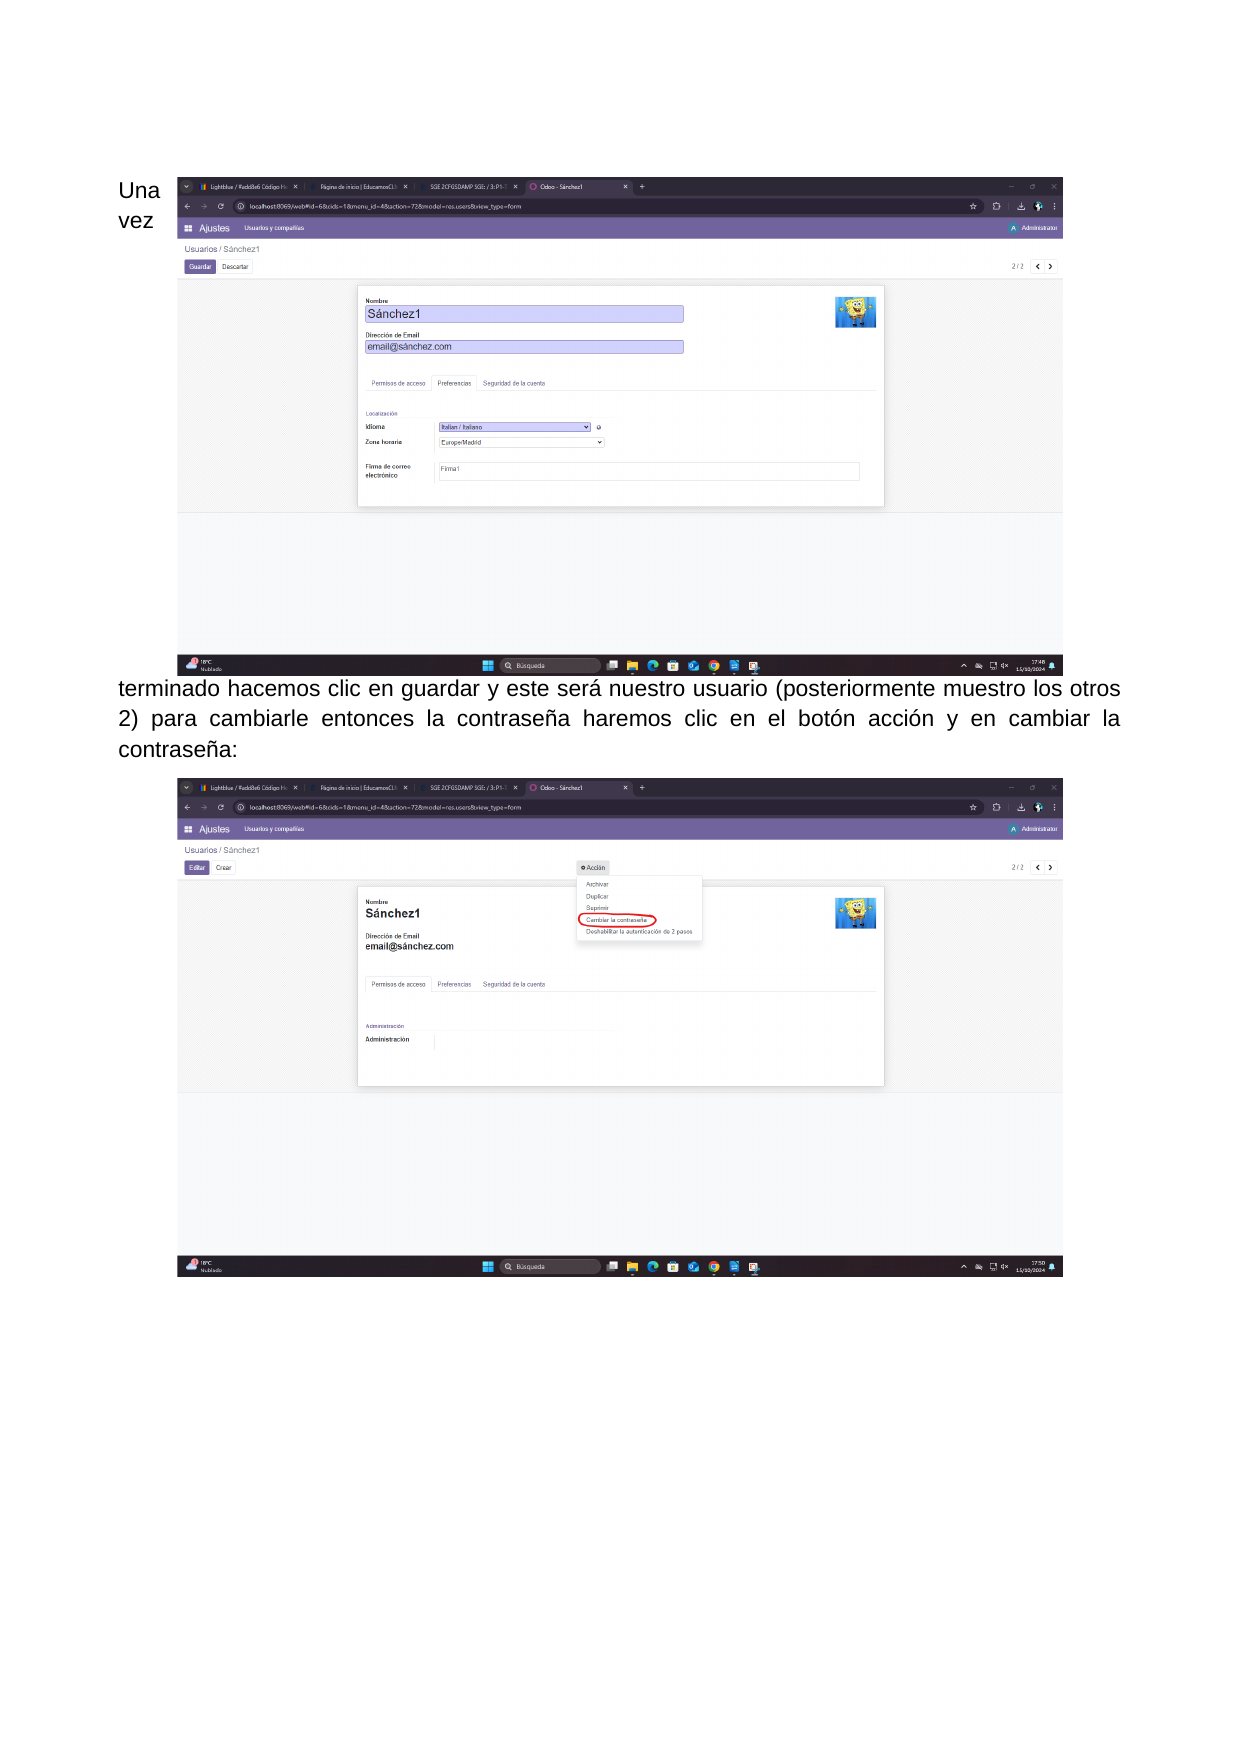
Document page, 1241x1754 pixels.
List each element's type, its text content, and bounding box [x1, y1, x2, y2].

picture [177, 177, 1063, 676]
picture [177, 778, 1063, 1277]
